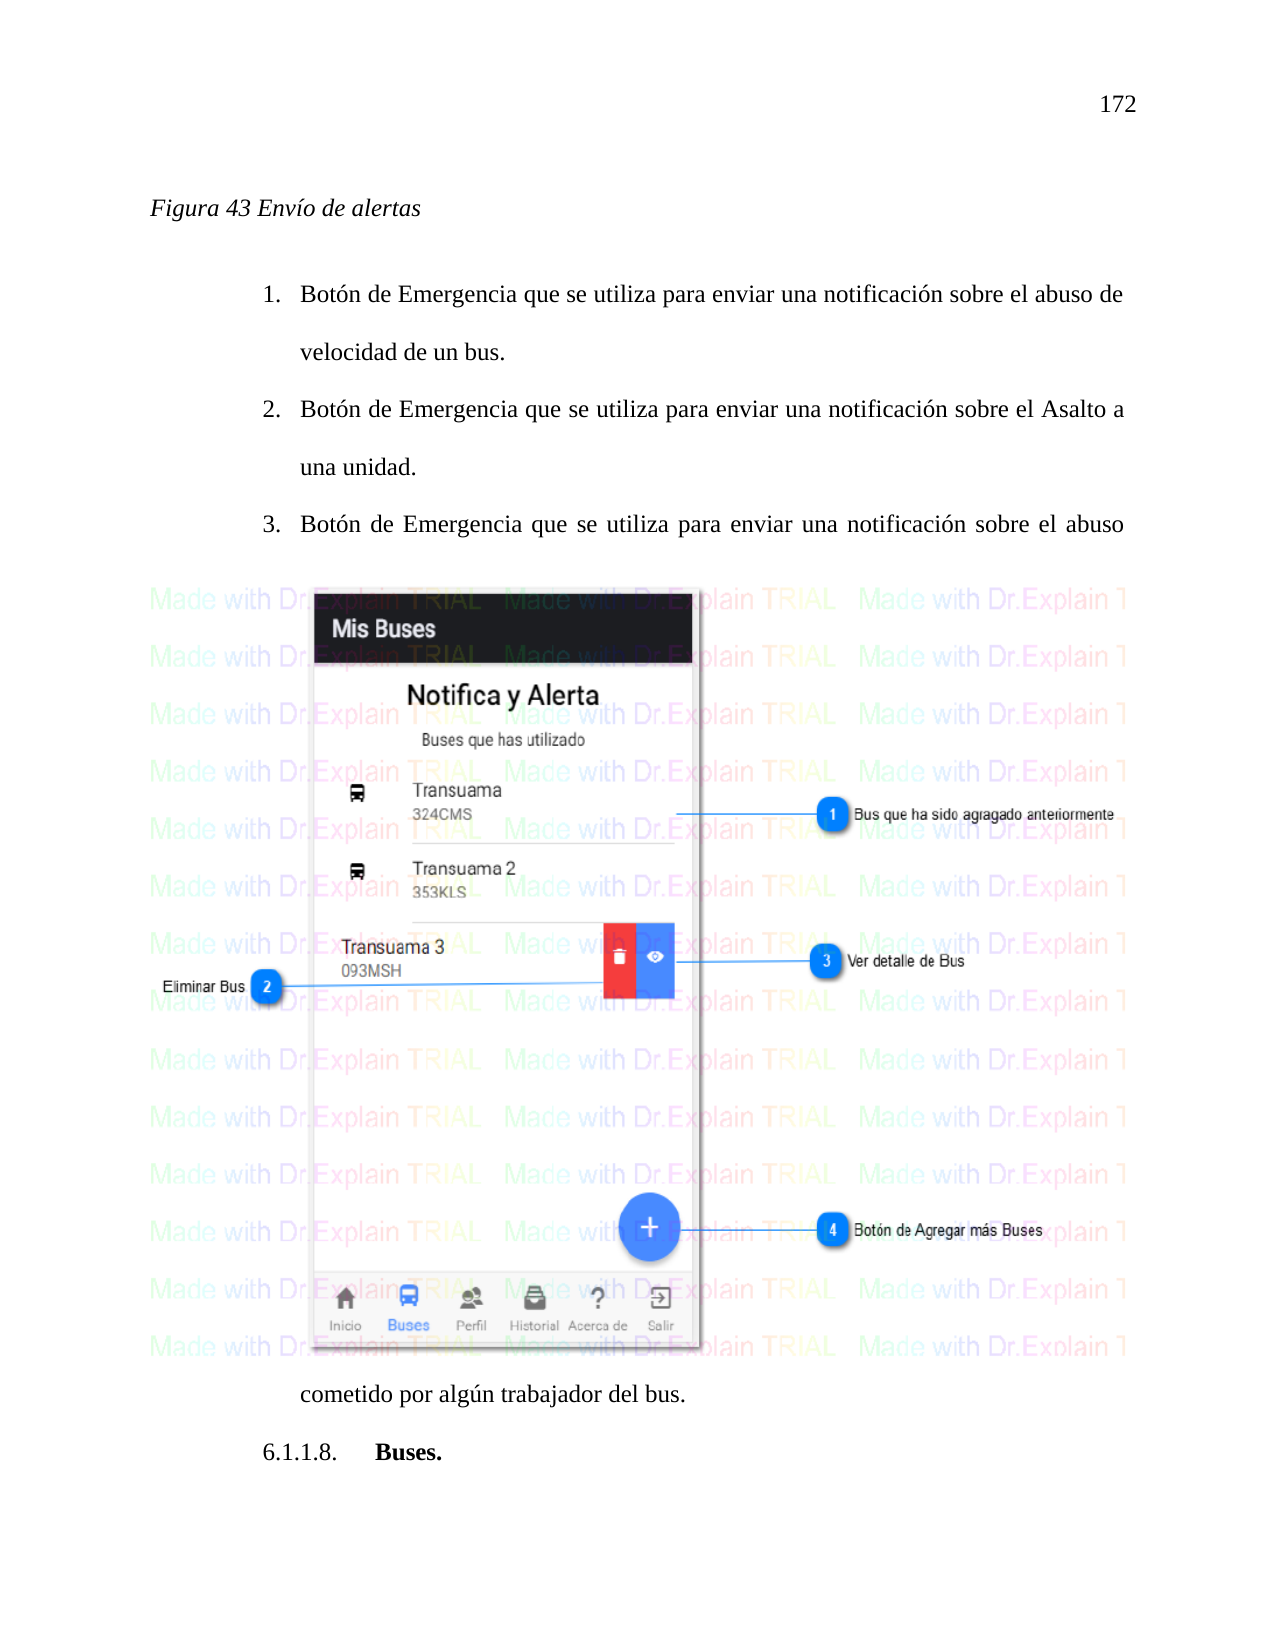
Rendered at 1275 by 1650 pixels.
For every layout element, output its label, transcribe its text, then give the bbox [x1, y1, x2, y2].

picture [150, 580, 1125, 1379]
subtitle Buses. [262, 1437, 1125, 1465]
list Botón de Emergencia que se utiliza para enviar una notificación sobre el Asalto a una unidad. [262, 394, 1125, 481]
list Botón de Emergencia que se utiliza para enviar una notificación sobre el abuso de velocidad de un bus. [262, 279, 1125, 366]
list Botón de Emergencia que se utiliza para enviar una notificación sobre el abuso cometido por algún trabajador del bus. [262, 1379, 1125, 1408]
list Botón de Emergencia que se utiliza para enviar una notificación sobre el abuso cometido por algún trabajador del bus. [262, 509, 1125, 580]
